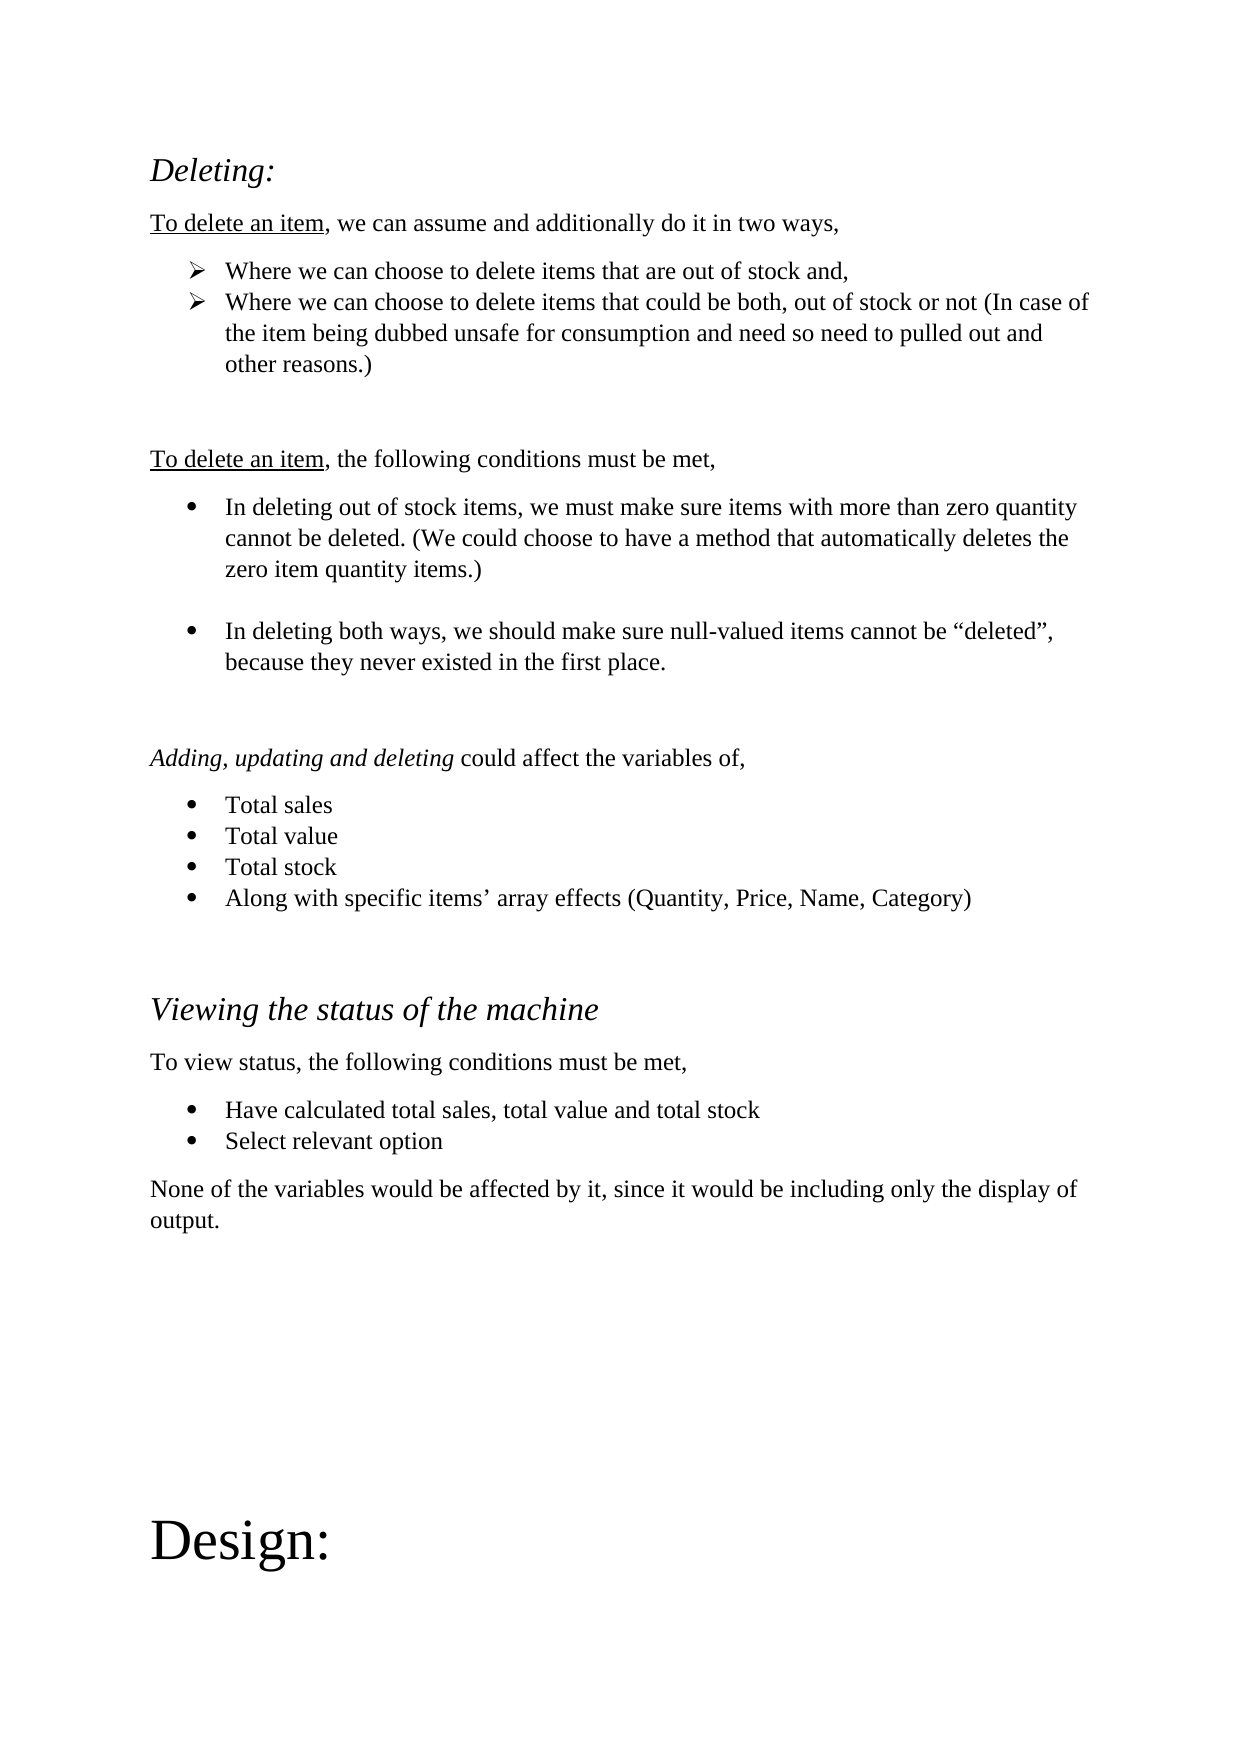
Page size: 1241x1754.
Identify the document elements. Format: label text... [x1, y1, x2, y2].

text Adding, updating and deleting could affect the variables of, [150, 743, 1090, 771]
text To delete an item, we can assume and additionally do it in two ways, [150, 208, 1090, 237]
text Viewing the status of the machine [150, 989, 1090, 1027]
text None of the variables would be affected by it, since it would be including only the display of output. [150, 1174, 1090, 1233]
list Select relevant option [187, 1126, 1090, 1155]
list Total sales [187, 790, 1090, 819]
text Design: [150, 1505, 1090, 1572]
list Where we can choose to delete items that are out of stock and, [187, 256, 1090, 284]
text Deleting: [150, 150, 1090, 188]
text To delete an item, the following conditions must be met, [150, 444, 1090, 473]
list In deleting both ways, we should make sure null-valued items cannot be “deleted”, because they never existed in the first place. [187, 616, 1090, 676]
list Total value [187, 821, 1090, 850]
list Total stock [187, 852, 1090, 881]
text To view status, the following conditions must be met, [150, 1047, 1090, 1076]
list Where we can choose to delete items that could be both, out of stock or not (In case of the item being dubbed unsafe for consumption and need so need to pulled out and other reasons.) [187, 287, 1090, 378]
list Have calculated total sales, total value and total stock [187, 1095, 1090, 1124]
list Along with specific items’ array effects (Quantity, Price, Name, Category) [187, 883, 1090, 912]
list In deleting out of stock items, we must make sure items with more than zero quantity cannot be deleted. (We could choose to have a method that automatically deletes the zero item quantity items.) [187, 492, 1090, 583]
